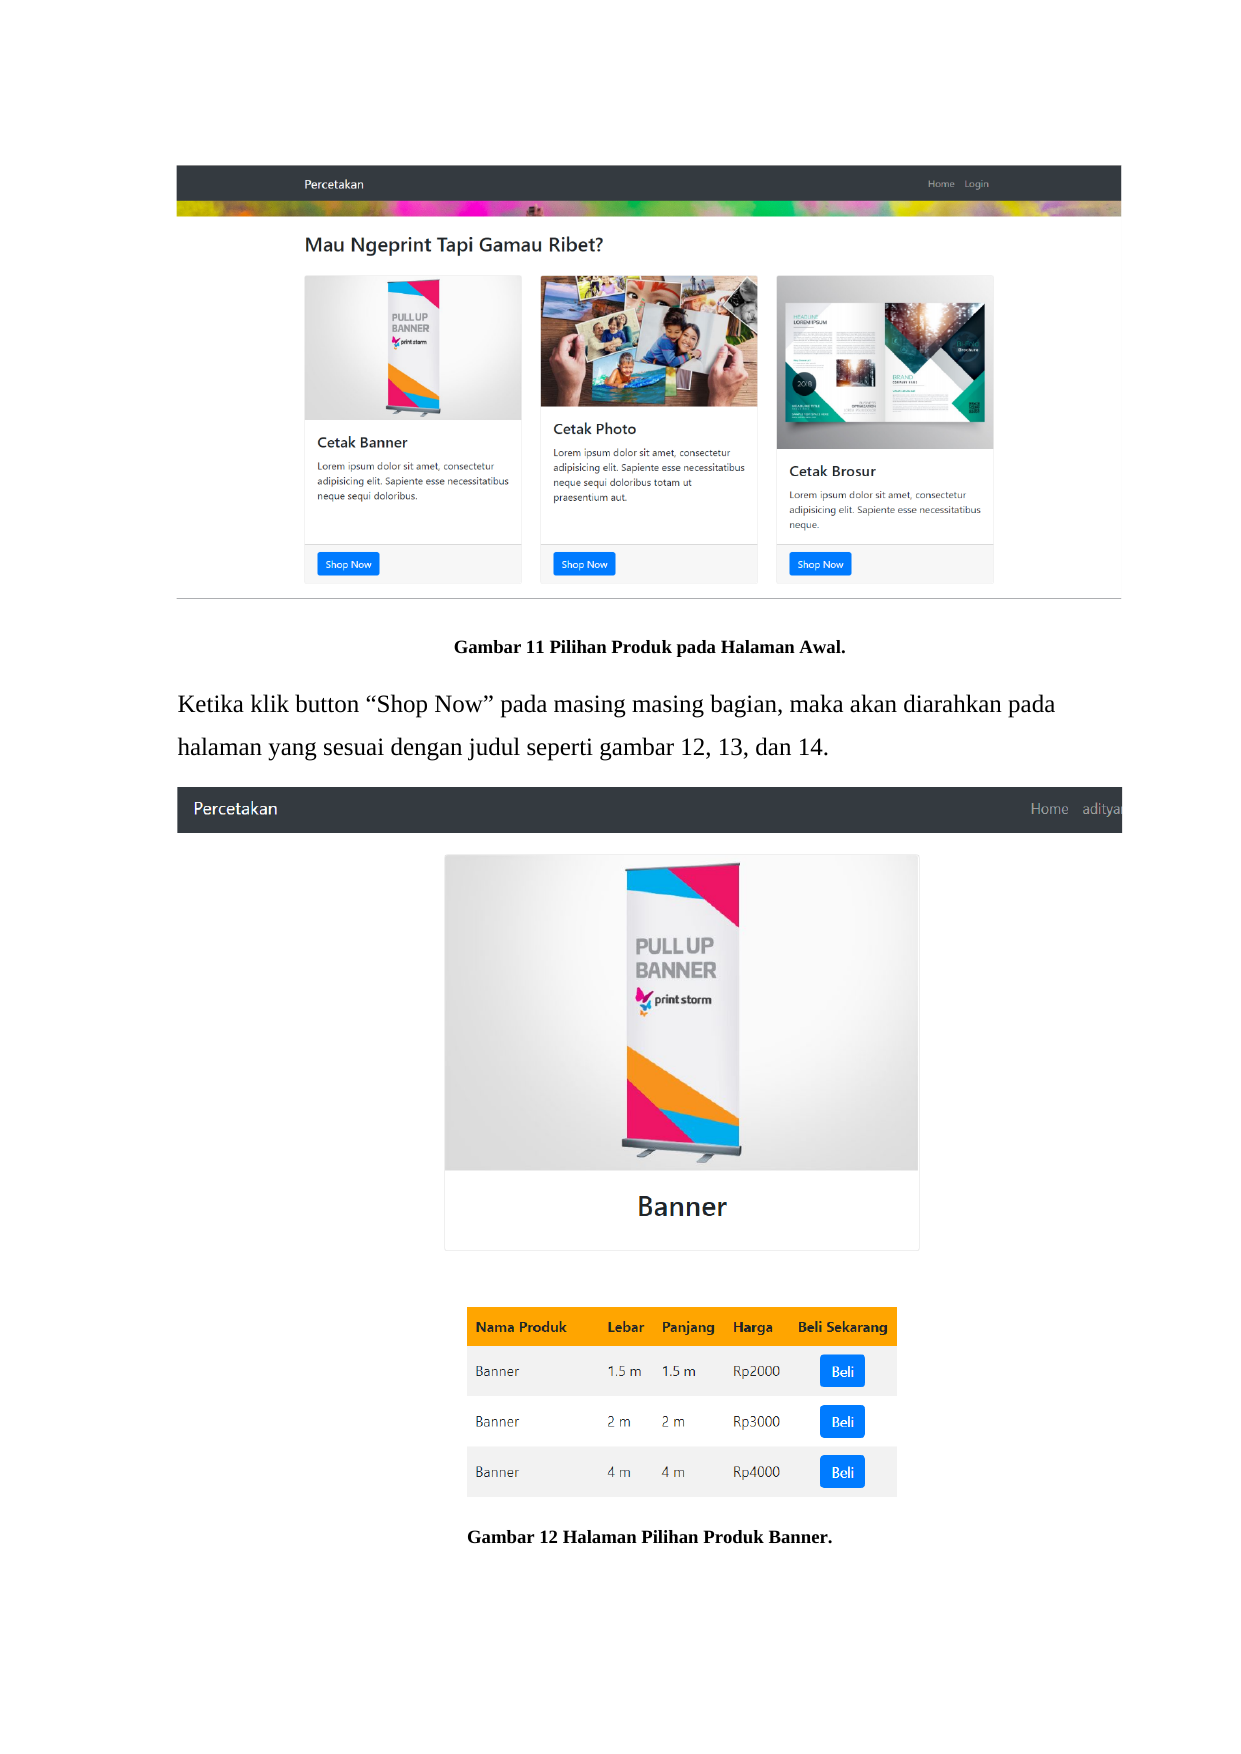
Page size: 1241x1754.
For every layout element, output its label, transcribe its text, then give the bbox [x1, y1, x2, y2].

text Ketika klik button “Shop Now” pada masing masing bagian, maka akan diarahkan pada halaman yang sesuai dengan judul seperti gambar 12, 13, dan 14. [177, 689, 1122, 761]
picture [176, 165, 1122, 599]
text Gambar 12 Halaman Pilihan Produk Banner. [177, 1526, 1122, 1547]
picture [177, 787, 1123, 1499]
text Gambar 11 Pilihan Produk pada Halaman Awal. [177, 599, 1122, 658]
